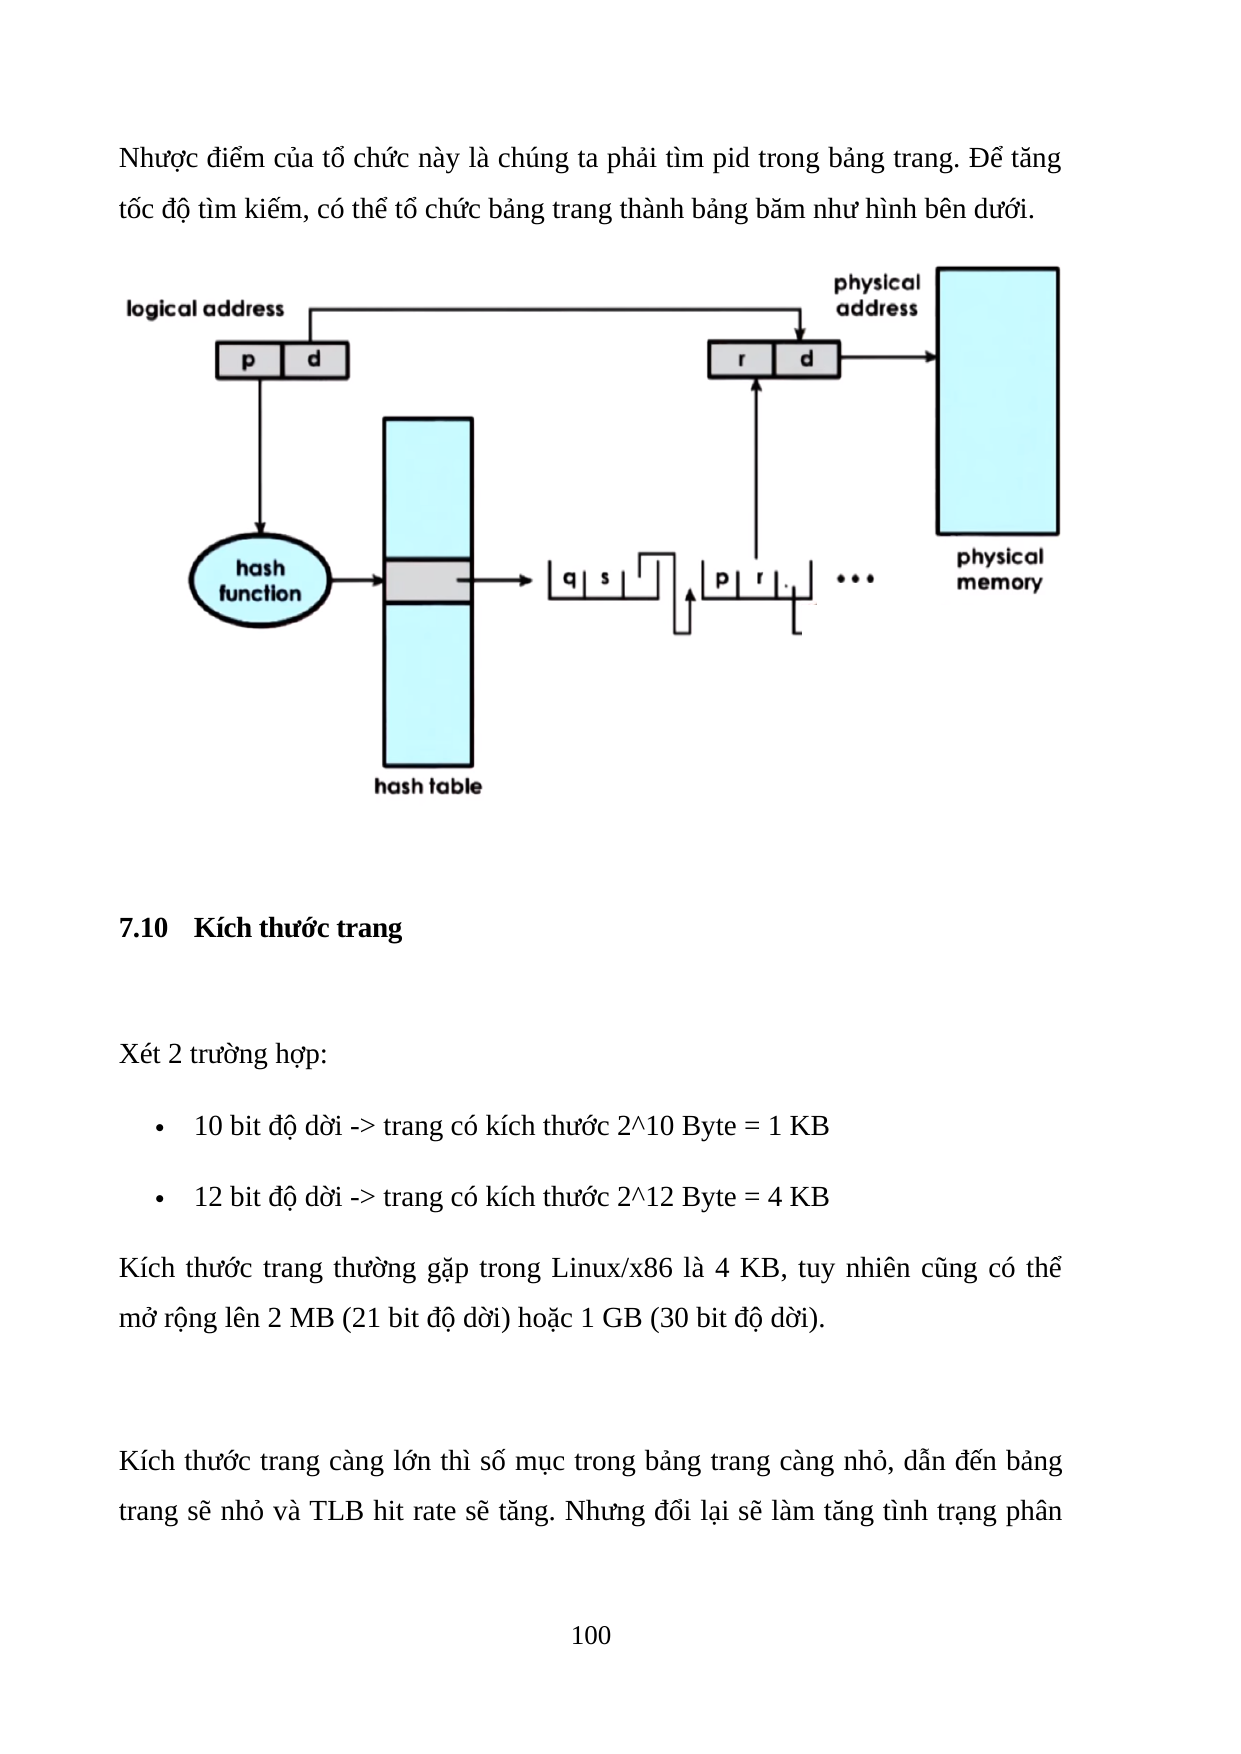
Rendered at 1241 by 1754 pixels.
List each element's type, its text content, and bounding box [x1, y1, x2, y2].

list 10 bit độ dời -> trang có kích thước 2^10 Byte = 1 KB [156, 1108, 1063, 1141]
text Xét 2 trường hợp: [118, 1037, 1063, 1070]
list 12 bit độ dời -> trang có kích thước 2^12 Byte = 4 KB [156, 1179, 1063, 1212]
subtitle Kích thước trang [118, 910, 1063, 943]
text Kích thước trang thường gặp trong Linux/x86 là 4 KB, tuy nhiên cũng có thể mở rộng lên 2 MB (21 bit độ dời) hoặc 1 GB (30 bit độ dời). [118, 1250, 1063, 1334]
text Nhược điểm của tổ chức này là chúng ta phải tìm pid trong bảng trang. Để tăng tốc độ tìm kiếm, có thể tổ chức bảng trang thành bảng băm như hình bên dưới. [118, 141, 1063, 224]
picture [120, 262, 1062, 806]
